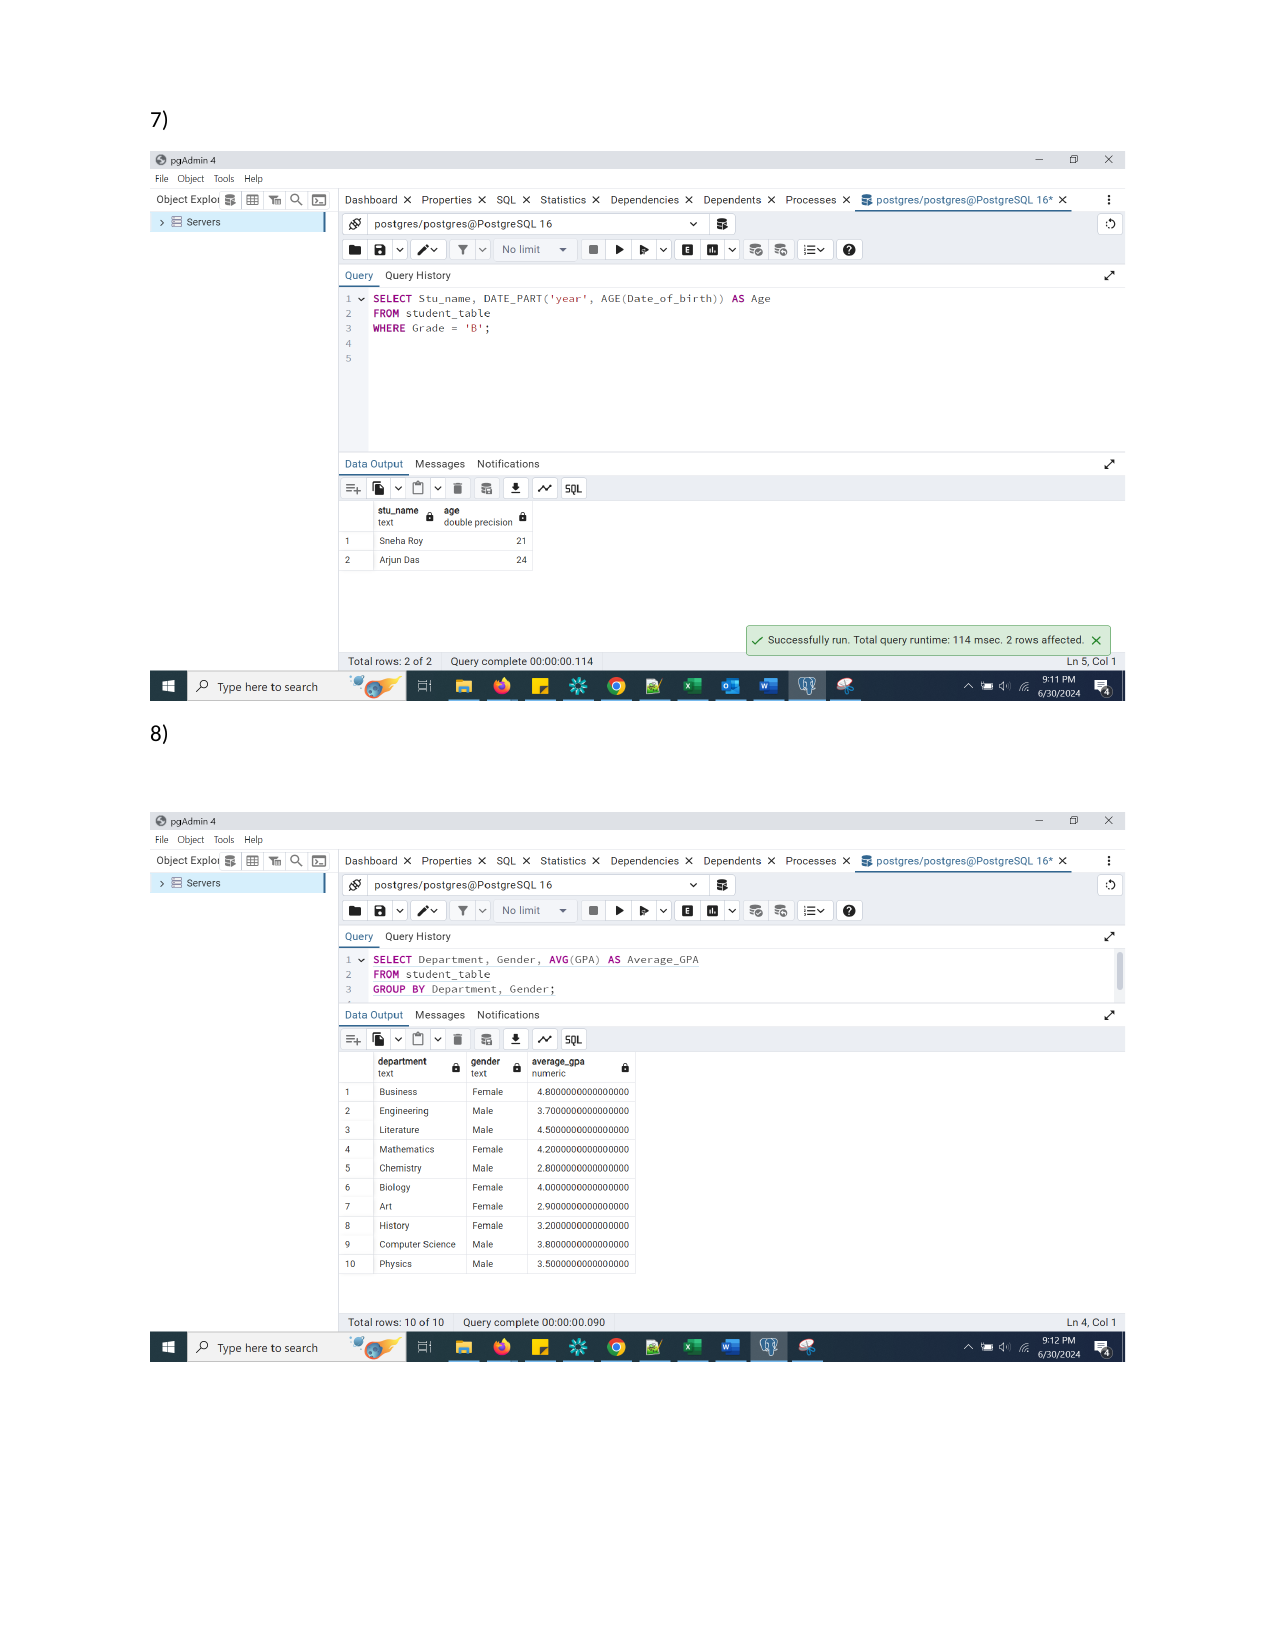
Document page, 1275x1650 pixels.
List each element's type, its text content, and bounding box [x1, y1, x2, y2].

picture [150, 812, 1125, 1362]
text 8) [150, 719, 1125, 747]
text 7) [150, 105, 1125, 133]
picture [150, 151, 1125, 701]
